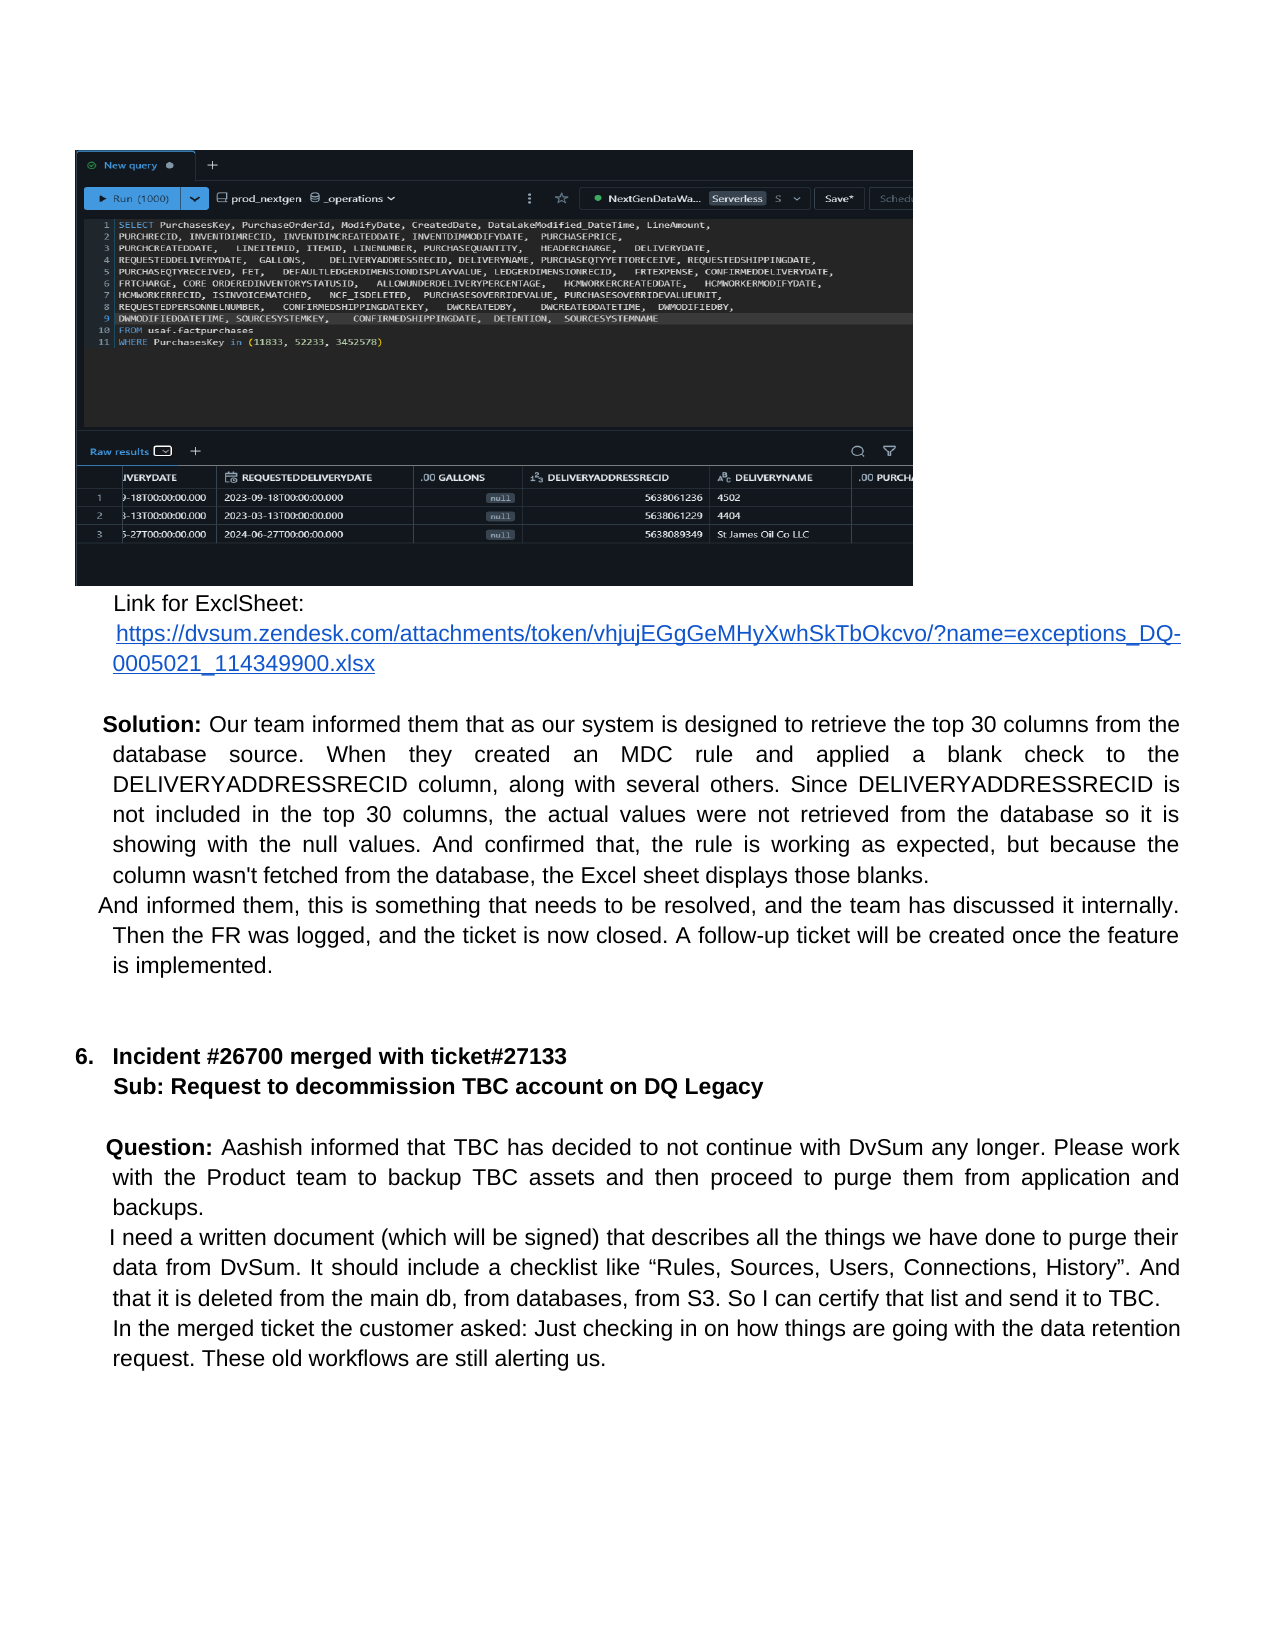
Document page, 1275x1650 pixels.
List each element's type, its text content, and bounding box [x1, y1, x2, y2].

text Question: Aashish informed that TBC has decided to not continue with DvSum any longer. Please work with the Product team to backup TBC assets and then proceed to purge them from application and backups. [75, 1133, 1181, 1220]
text In the merged ticket the customer asked: Just checking in on how things are going with the data retention request. These old workflows are still alerting us. [75, 1315, 1181, 1371]
text https://dvsum.zendesk.com/attachments/token/vhjujEGgGeMHyXwhSkTbOkcvo/?name=exceptions_DQ-0005021_114349900.xlsx [75, 620, 1181, 677]
text I need a written document (which will be signed) that describes all the things we have done to purge their data from DvSum. It should include a checklist like “Rules, Sources, Users, Connections, History”. And that it is deleted from the main db, from databases, from S3. So I can certify that list and send it to TBC. [75, 1224, 1181, 1311]
text Sub: Request to decommission TBC account on DQ Legacy [75, 1073, 1181, 1099]
text Link for ExclSheet: [75, 590, 1181, 616]
picture [75, 150, 913, 586]
text And informed them, this is something that needs to be resolved, and the team has discussed it internally. Then the FR was logged, and the ticket is now closed. A follow-up ticket will be created once the feature is implemented. [75, 892, 1181, 979]
text Solution: Our team informed them that as our system is designed to retrieve the top 30 columns from the database source. When they created an MDC rule and applied a blank check to the DELIVERYADDRESSRECID column, along with several others. Since DELIVERYADDRESSRECID is not included in the top 30 columns, the actual values were not retrieved from the database so it is showing with the null values. And confirmed that, the rule is working as expected, but because the column wasn't fetched from the database, the Excel sheet displays those blanks. [75, 711, 1181, 888]
list Incident #26700 merged with ticket#27133 [75, 1043, 1181, 1069]
